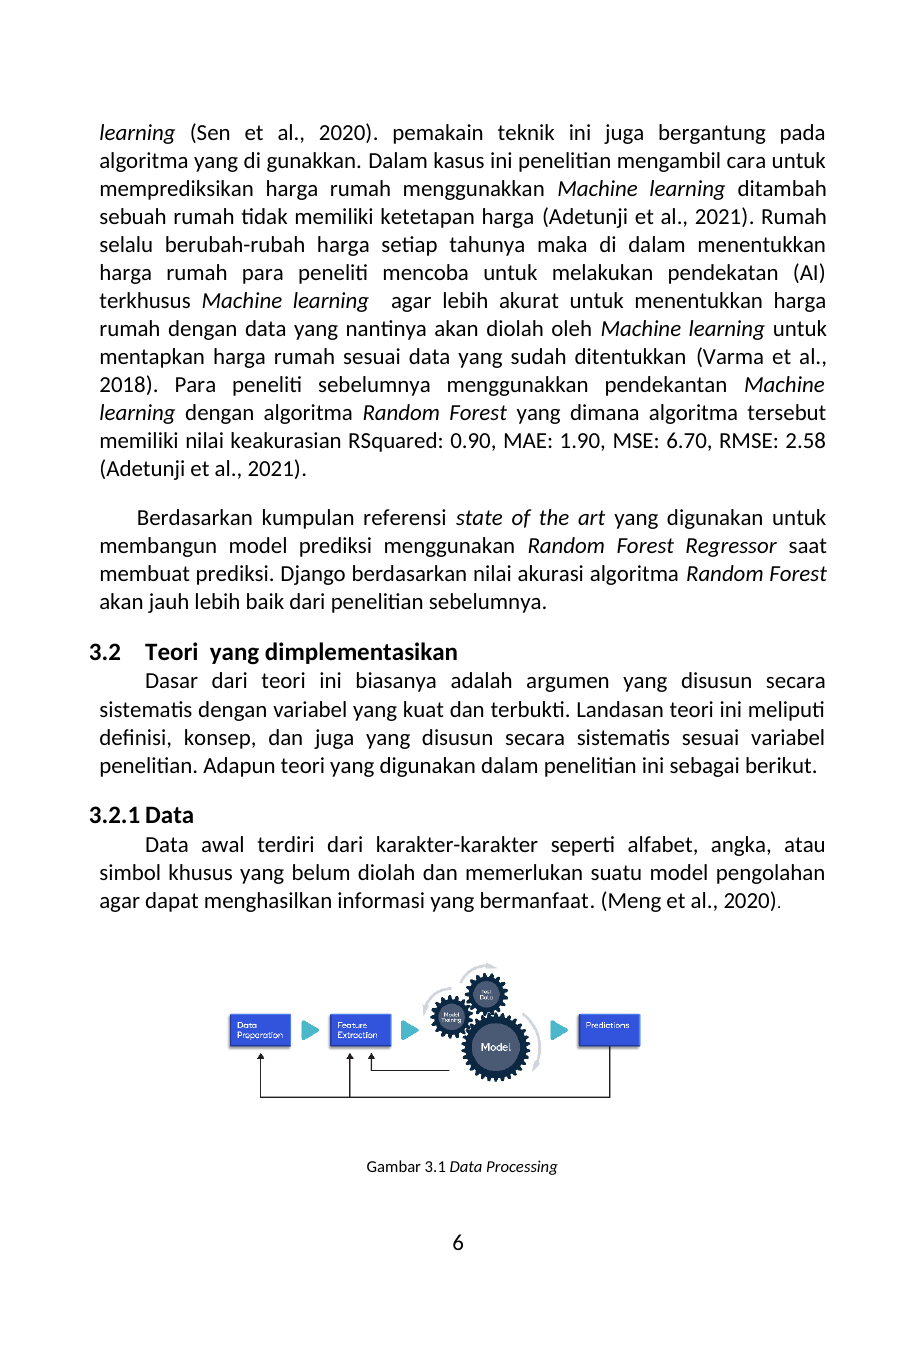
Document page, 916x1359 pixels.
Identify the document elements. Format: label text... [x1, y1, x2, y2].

text Dasar dari teori ini biasanya adalah argumen yang disusun secara sistematis dengan variabel yang kuat dan terbukti. Landasan teori ini meliputi definisi, konsep, dan juga yang disusun secara sistematis sesuai variabel penelitian. Adapun teori yang digunakan dalam penelitian ini sebagai berikut. [99, 667, 827, 779]
text Gambar 3.1 Data Processing [99, 1156, 827, 1177]
subtitle Data [89, 799, 827, 830]
text Data awal terdiri dari karakter-karakter seperti alfabet, angka, atau simbol khusus yang belum diolah dan memerlukan suatu model pengolahan agar dapat menghasilkan informasi yang bermanfaat. . [99, 830, 827, 914]
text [99, 118, 827, 482]
text Berdasarkan kumpulan referensi state of the art yang digunakan untuk membangun model prediksi menggunakan Random Forest Regressor saat membuat prediksi. Django berdasarkan nilai akurasi algoritma Random Forest akan jauh lebih baik dari penelitian sebelumnya. [99, 503, 827, 615]
subtitle Teori yang dimplementasikan [89, 636, 827, 667]
picture [201, 935, 669, 1136]
